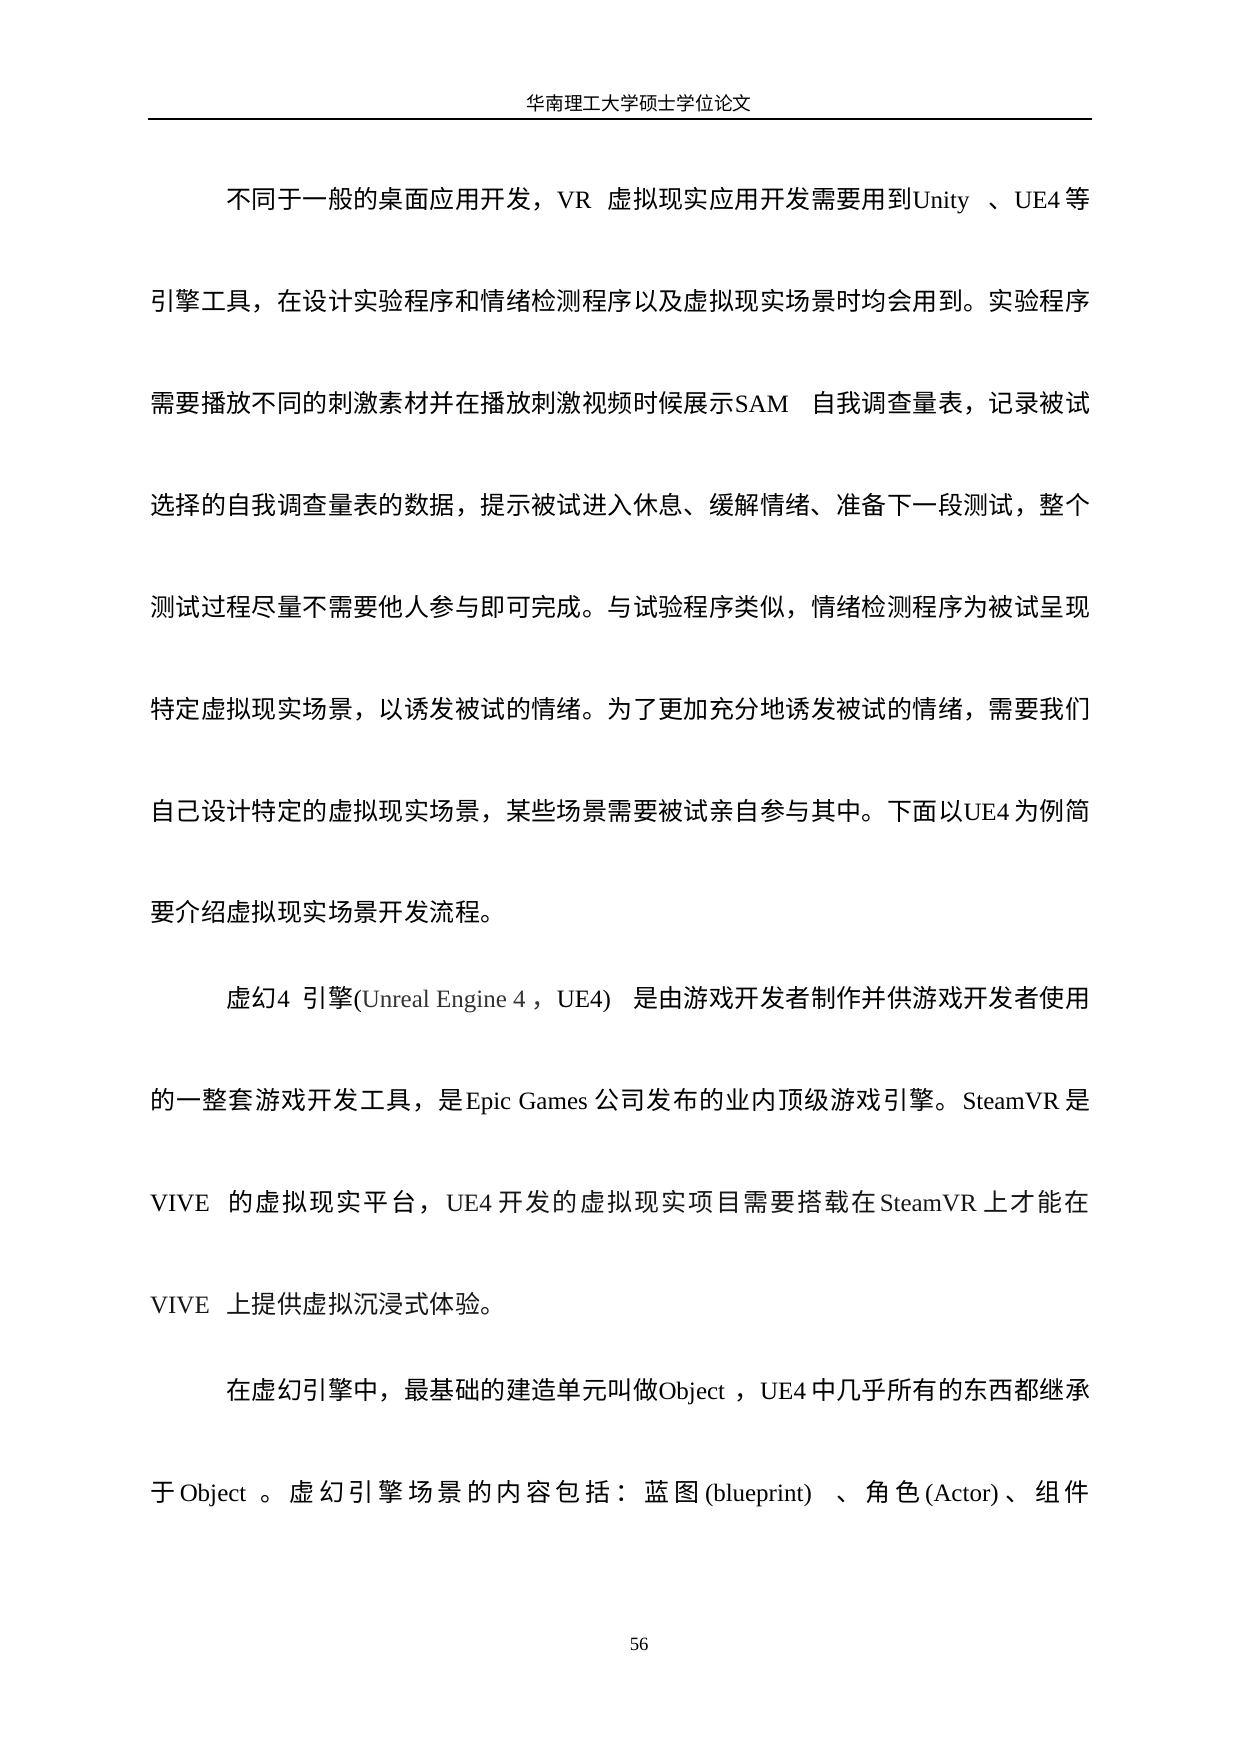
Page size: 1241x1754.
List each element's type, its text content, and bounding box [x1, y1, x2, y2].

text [150, 1355, 1090, 1524]
text 不同于一般的桌面应用开发，VR虚拟现实应用开发需要用到Unity、UE4等引擎工具，在设计实验程序和情绪检测程序以及虚拟现实场景时均会用到。实验程序需要播放不同的刺激素材并在播放刺激视频时候展示SAM自我调查量表，记录被试选择的自我调查量表的数据，提示被试进入休息、缓解情绪、准备下一段测试，整个测试过程尽量不需要他人参与即可完成。与试验程序类似，情绪检测程序为被试呈现特定虚拟现实场景，以诱发被试的情绪。为了更加充分地诱发被试的情绪，需要我们自己设计特定的虚拟现实场景，某些场景需要被试亲自参与其中。下面以UE4为例简要介绍虚拟现实场景开发流程。 [150, 164, 1090, 945]
text 虚幻4引擎(Unreal Engine 4，UE4)是由游戏开发者制作并供游戏开发者使用的一整套游戏开发工具，是Epic Games公司发布的业内顶级游戏引擎。SteamVR是VIVE的虚拟现实平台，UE4开发的虚拟现实项目需要搭载在SteamVR上才能在VIVE上提供虚拟沉浸式体验。 [150, 963, 1090, 1337]
